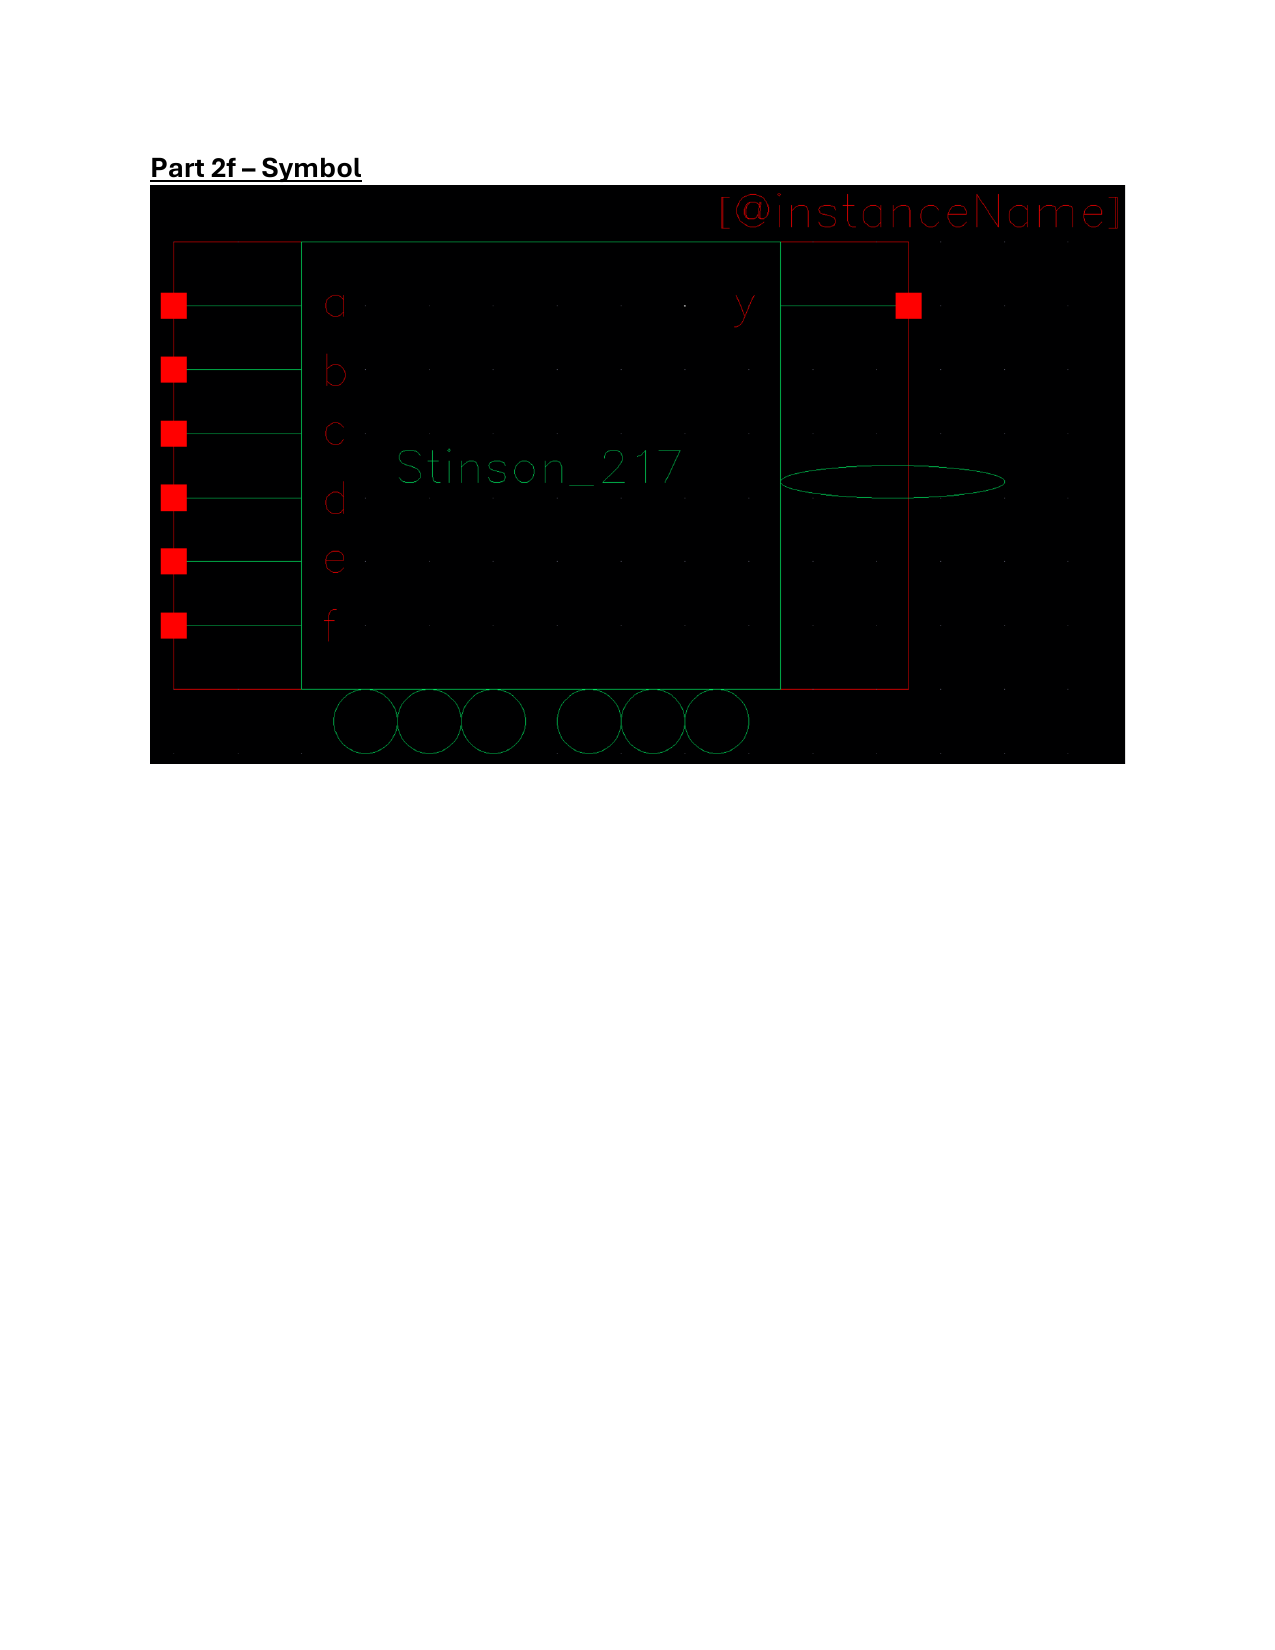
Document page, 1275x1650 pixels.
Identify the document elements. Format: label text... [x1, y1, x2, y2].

picture [150, 185, 1125, 764]
text Part 2f – Symbol [150, 150, 1125, 185]
